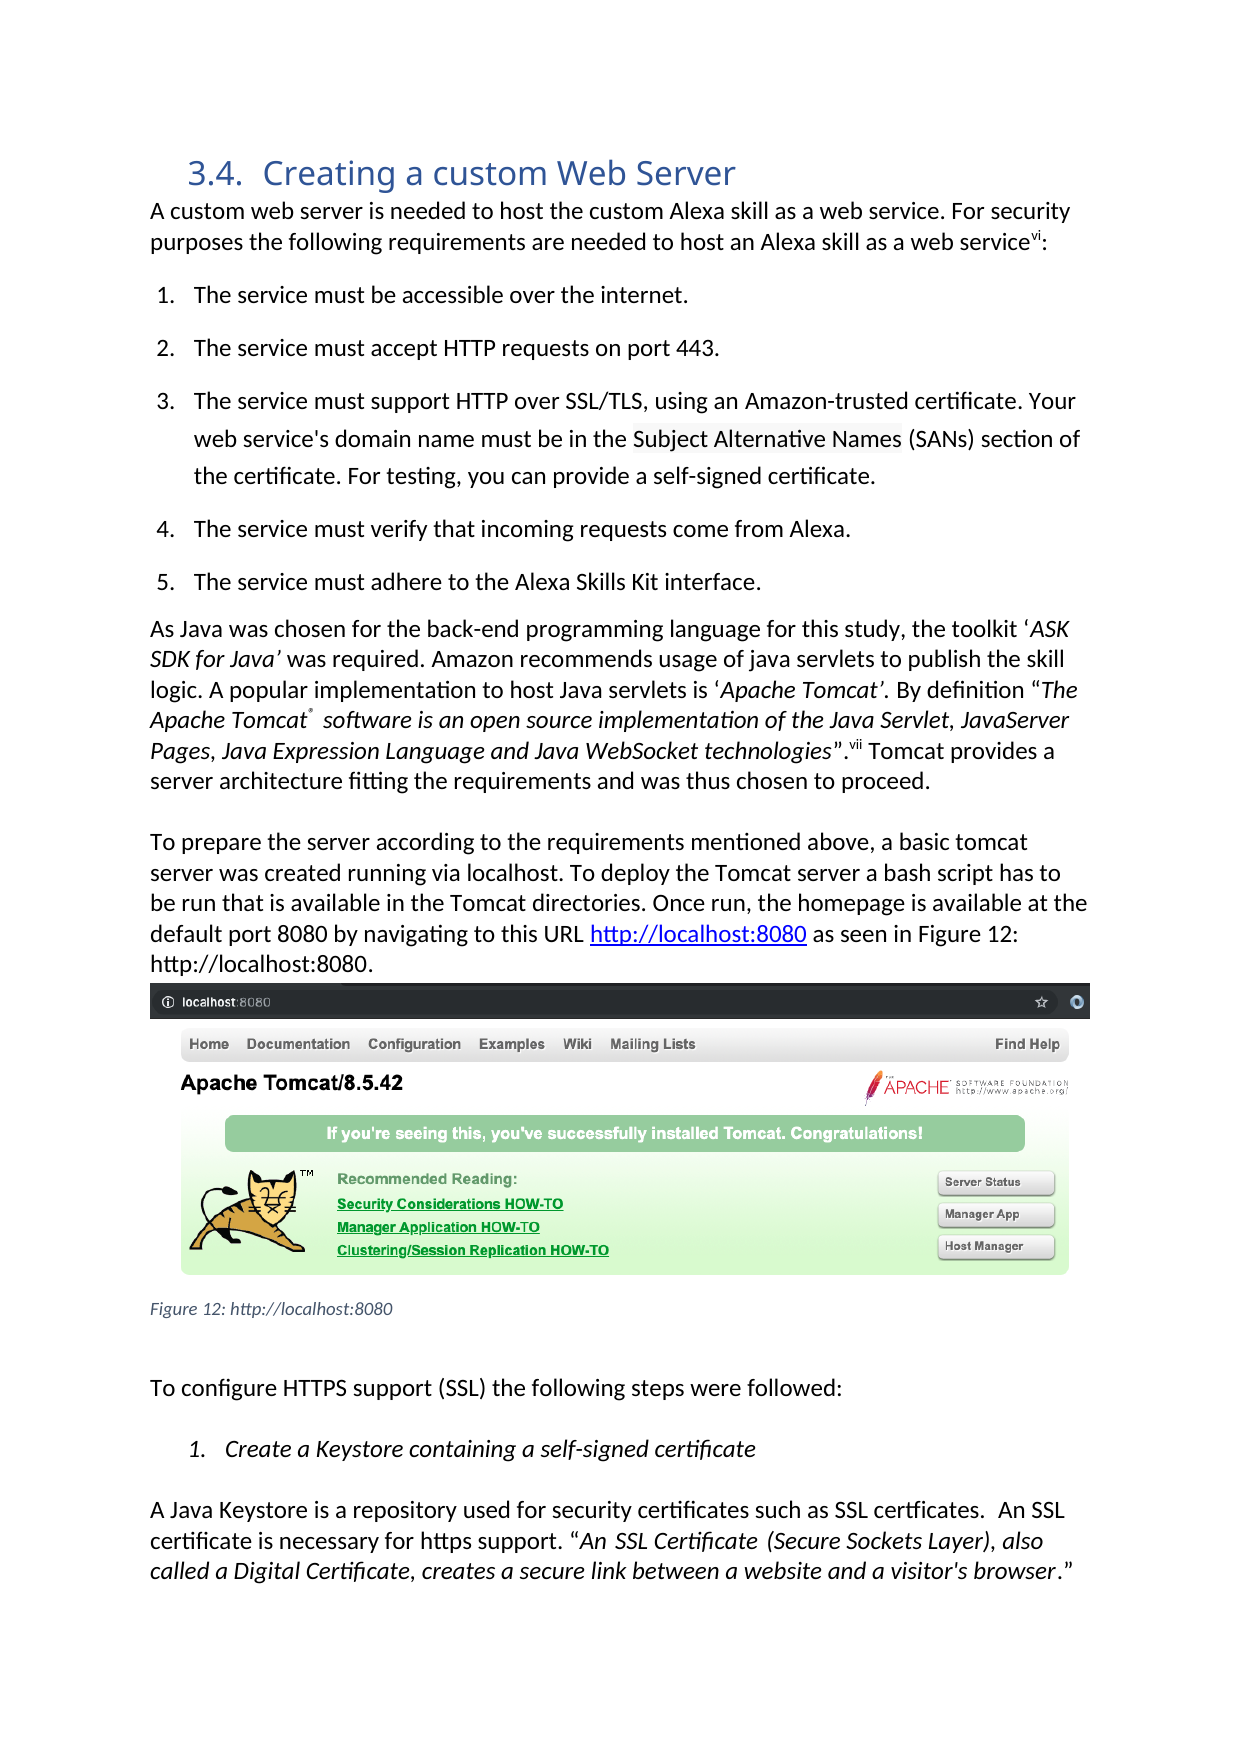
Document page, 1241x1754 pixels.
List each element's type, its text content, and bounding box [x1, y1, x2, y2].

list Create a Keystore containing a self-signed certificate [187, 1433, 1090, 1464]
text To configure HTTPS support (SSL) the following steps were followed: [150, 1372, 1090, 1403]
picture [150, 983, 1090, 1287]
text To prepare the server according to the requirements mentioned above, a basic tomcat server was created running via localhost. To deploy the Tomcat server a bash script has to be run that is available in the Tomcat directories. Once run, the homepage is available at the default port 8080 by navigating to this URL http://localhost:8080 as seen in Figure 12: http://localhost:8080. [150, 826, 1090, 979]
list The service must support HTTP over SSL/TLS, using an Amazon-trusted certificate. Your web service's domain name must be in the Subject Alternative Names (SANs) section of the certificate. For testing, you can provide a self-signed certificate. [156, 378, 1090, 491]
list The service must be accessible over the internet. [156, 272, 1090, 309]
list The service must accept HTTP requests on port 443. [156, 325, 1090, 363]
text A custom web server is needed to host the custom Alexa skill as a web service. For security purposes the following requirements are needed to host an Alexa skill as a web service: [150, 195, 1090, 256]
text As Java was chosen for the back-end programming language for this study, the toolkit ‘ASK SDK for Java’ was required. Amazon recommends usage of java servlets to publish the skill logic. A popular implementation to host Java servlets is ‘Apache Tomcat’. By definition “The Apache Tomcat® software is an open source implementation of the Java Servlet, JavaServer Pages, Java Expression Language and Java WebSocket technologies”. Tomcat provides a server architecture fitting the requirements and was thus chosen to proceed. [150, 613, 1090, 796]
subtitle Creating a custom Web Server [187, 150, 1090, 195]
list The service must verify that incoming requests come from Alexa. [156, 506, 1090, 544]
list The service must adhere to the Alexa Skills Kit interface. [156, 559, 1090, 597]
